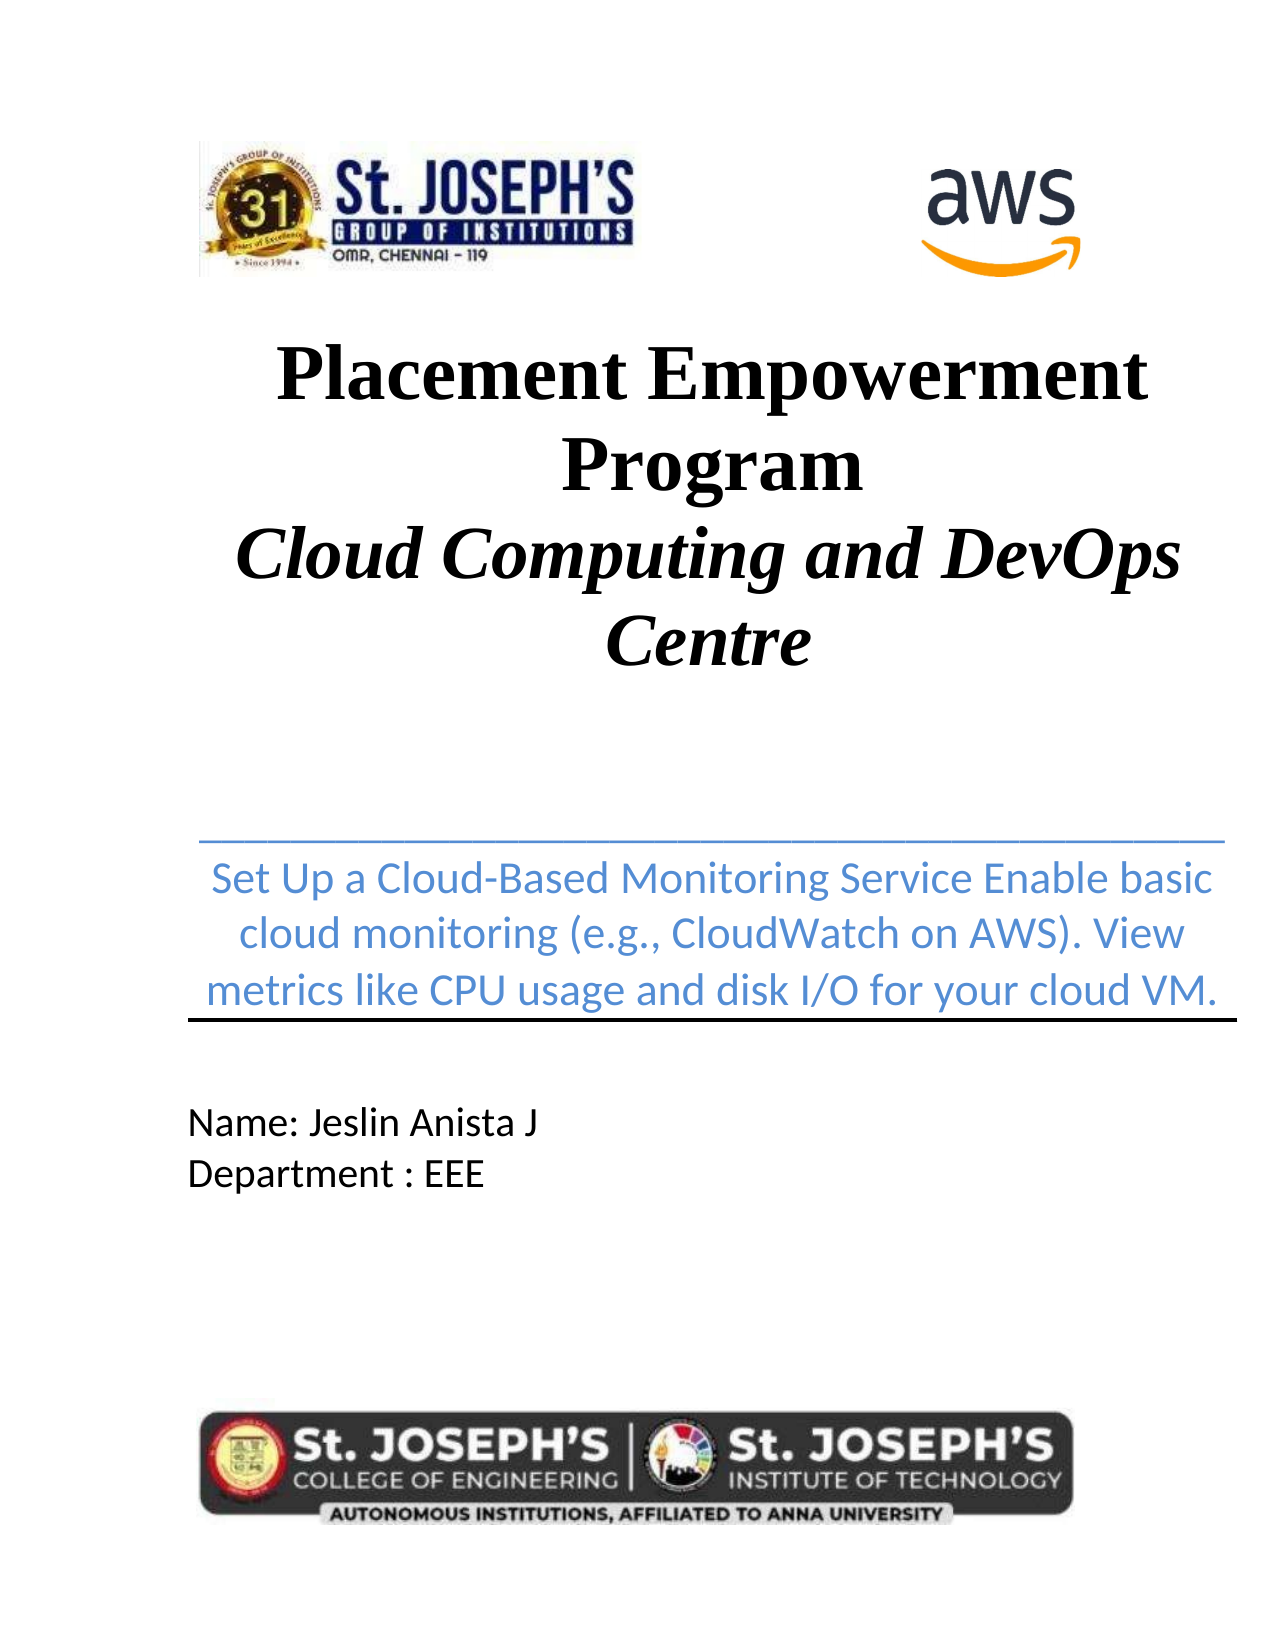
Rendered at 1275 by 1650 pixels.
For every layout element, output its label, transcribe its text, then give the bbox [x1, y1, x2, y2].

picture [199, 141, 642, 277]
picture [921, 169, 1081, 277]
text _____________________________________________ [187, 793, 1237, 848]
text Placement Empowerment Program [187, 326, 1237, 508]
text Name: Jeslin Anista J [187, 1096, 1237, 1147]
text Cloud Computing and DevOps Centre [187, 509, 1237, 681]
text Set Up a Cloud-Based Monitoring Service Enable basic cloud monitoring (e.g., CloudWatch on AWS). View metrics like CPU usage and disk I/O for your cloud VM. [187, 848, 1237, 1022]
picture [196, 1398, 1075, 1525]
text Department : EEE [187, 1147, 1237, 1198]
